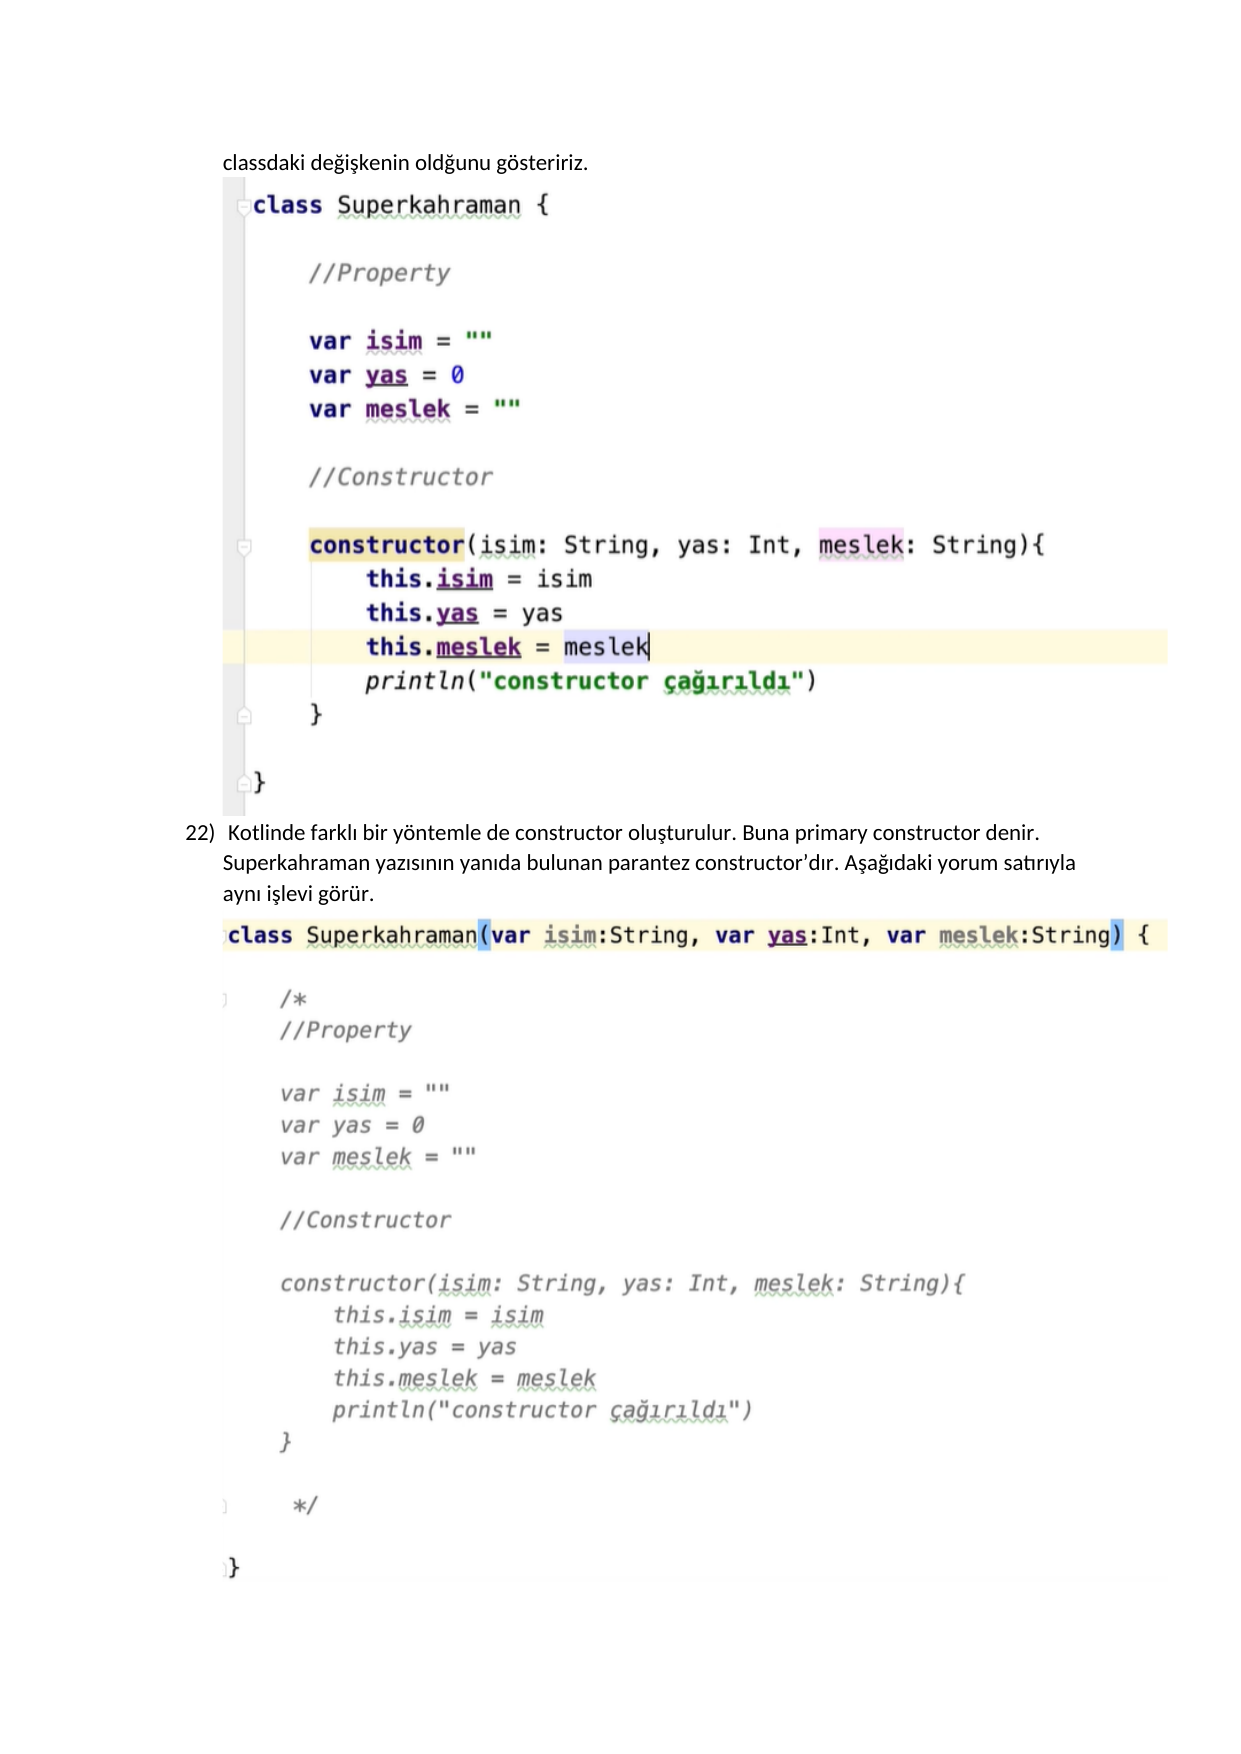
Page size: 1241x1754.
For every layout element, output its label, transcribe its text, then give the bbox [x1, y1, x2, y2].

picture [222, 177, 1168, 816]
picture [222, 908, 1168, 1582]
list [185, 148, 1093, 816]
